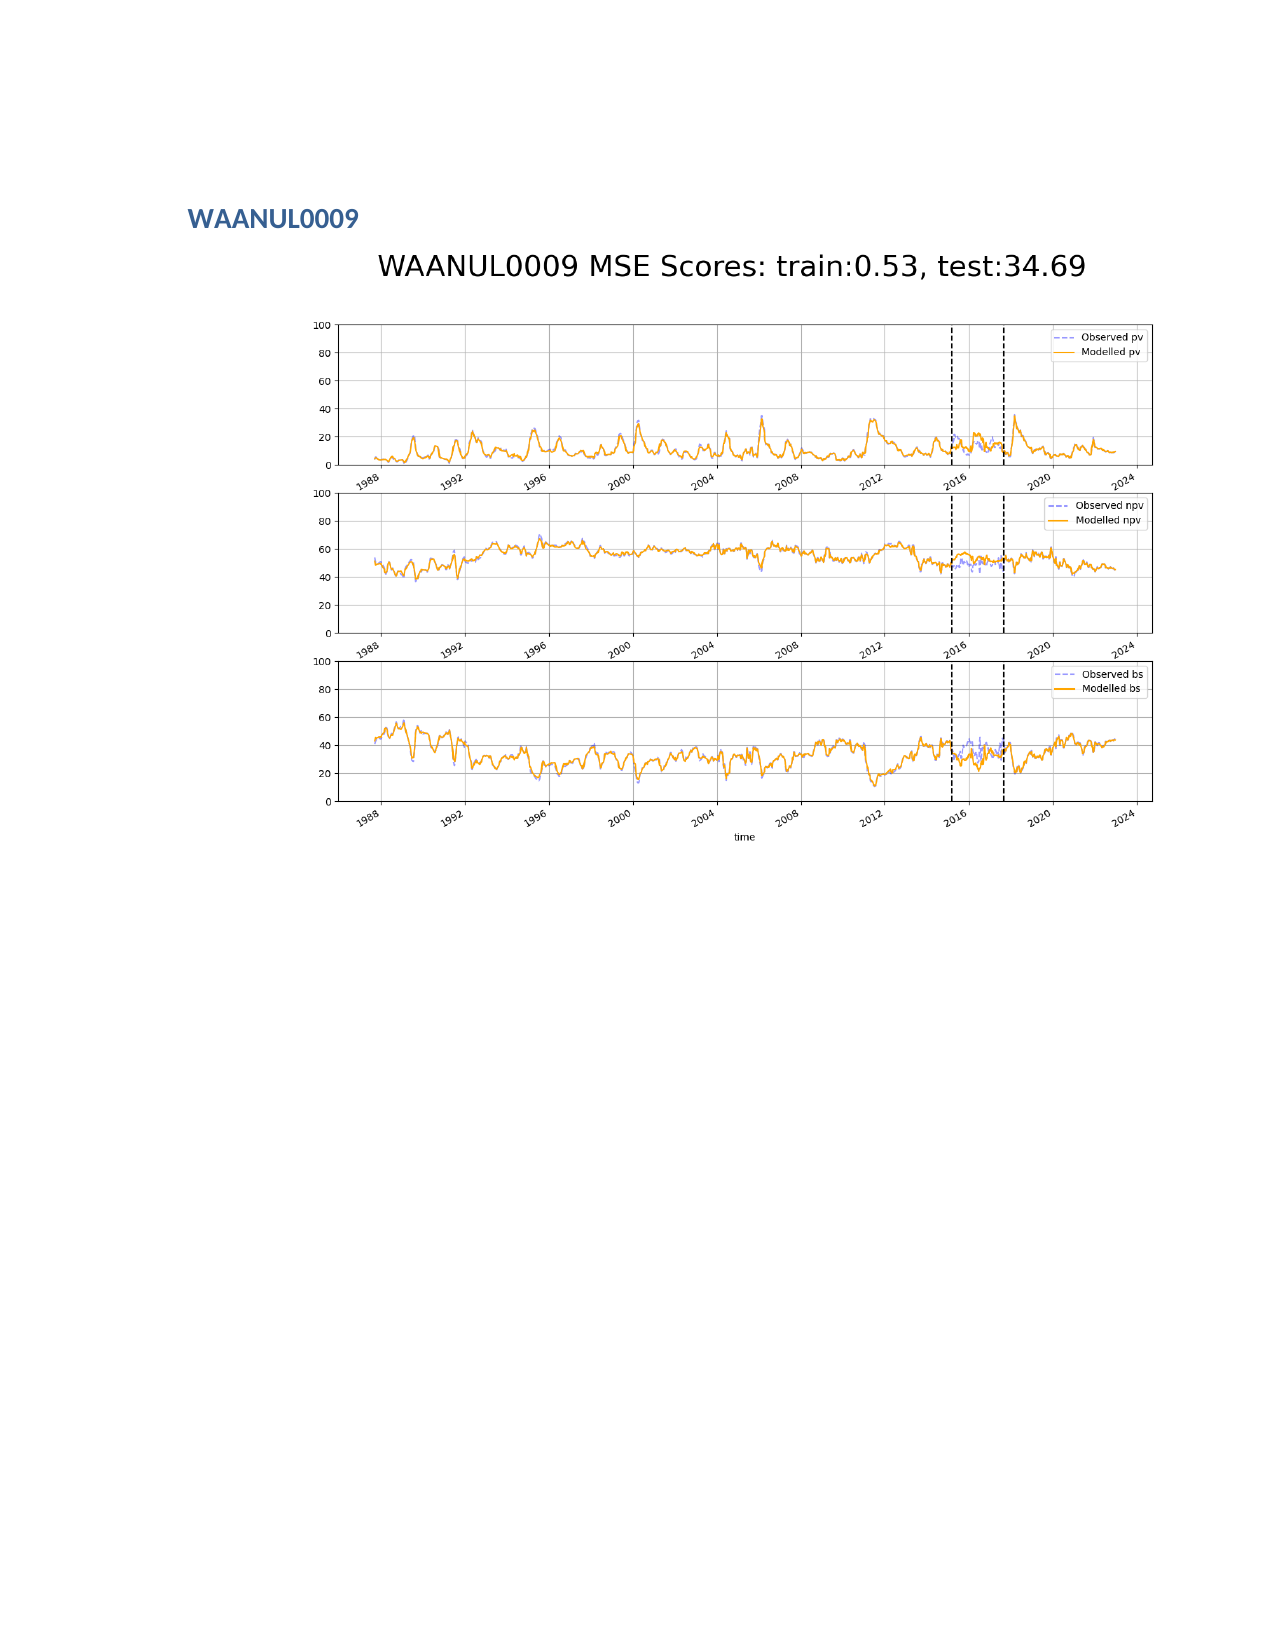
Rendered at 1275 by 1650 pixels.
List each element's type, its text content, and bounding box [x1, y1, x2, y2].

subtitle WAANUL0009 [187, 200, 1087, 236]
picture [206, 241, 1257, 941]
